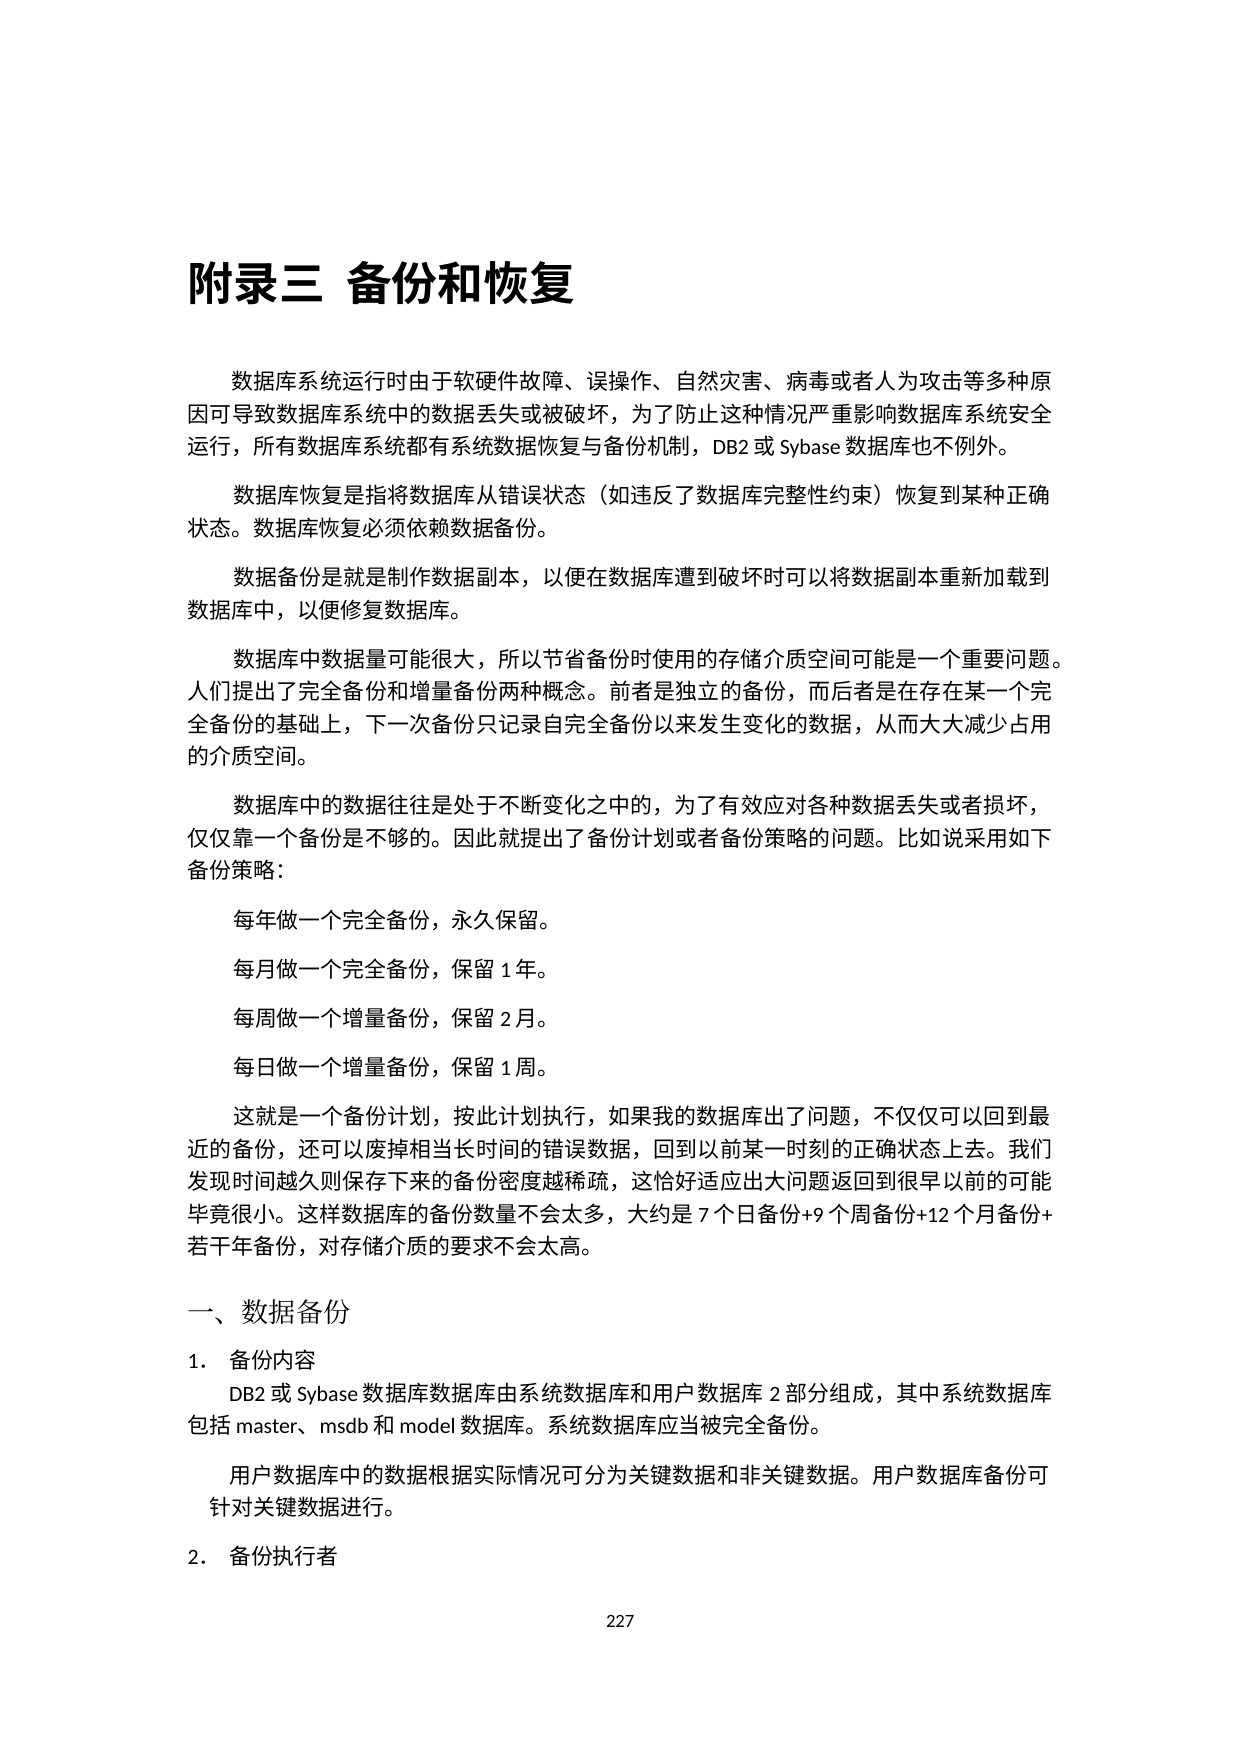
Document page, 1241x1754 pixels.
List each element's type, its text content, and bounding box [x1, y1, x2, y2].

subtitle 一、数据备份 [187, 1278, 1053, 1343]
text 这就是一个备份计划，按此计划执行，如果我的数据库出了问题，不仅仅可以回到最近的备份，还可以废掉相当长时间的错误数据，回到以前某一时刻的正确状态上去。我们发现时间越久则保存下来的备份密度越稀疏，这恰好适应出大问题返回到很早以前的可能毕竟很小。这样数据库的备份数量不会太多，大约是7个日备份+9个周备份+12个月备份+若干年备份，对存储介质的要求不会太高。 [187, 1099, 1053, 1261]
text 数据库系统运行时由于软硬件故障、误操作、自然灾害、病毒或者人为攻击等多种原因可导致数据库系统中的数据丢失或被破坏，为了防止这种情况严重影响数据库系统安全运行，所有数据库系统都有系统数据恢复与备份机制，DB2或Sybase数据库也不例外。 [187, 364, 1053, 461]
text 每日做一个增量备份，保留1周。 [187, 1050, 1053, 1082]
list 备份内容 [187, 1343, 1053, 1376]
text 数据库中数据量可能很大，所以节省备份时使用的存储介质空间可能是一个重要问题。人们提出了完全备份和增量备份两种概念。前者是独立的备份，而后者是在存在某一个完全备份的基础上，下一次备份只记录自完全备份以来发生变化的数据，从而大大减少占用的介质空间。 [187, 641, 1053, 771]
text 数据库恢复是指将数据库从错误状态（如违反了数据库完整性约束）恢复到某种正确状态。数据库恢复必须依赖数据备份。 [187, 478, 1053, 543]
text 每周做一个增量备份，保留2月。 [187, 1001, 1053, 1033]
text 数据库中的数据往往是处于不断变化之中的，为了有效应对各种数据丢失或者损坏，仅仅靠一个备份是不够的。因此就提出了备份计划或者备份策略的问题。比如说采用如下备份策略： [187, 788, 1053, 886]
text 每月做一个完全备份，保留1年。 [187, 951, 1053, 984]
subtitle 附录三 备份和恢复 [187, 232, 1053, 329]
text DB2或Sybase数据库数据库由系统数据库和用户数据库2部分组成，其中系统数据库包括master、msdb和model数据库。系统数据库应当被完全备份。 [187, 1376, 1053, 1441]
text 每年做一个完全备份，永久保留。 [187, 902, 1053, 935]
text 用户数据库中的数据根据实际情况可分为关键数据和非关键数据。用户数据库备份可针对关键数据进行。 [209, 1457, 1053, 1522]
list 备份执行者 [187, 1539, 1053, 1571]
text 数据备份是就是制作数据副本，以便在数据库遭到破坏时可以将数据副本重新加载到数据库中，以便修复数据库。 [187, 560, 1053, 625]
